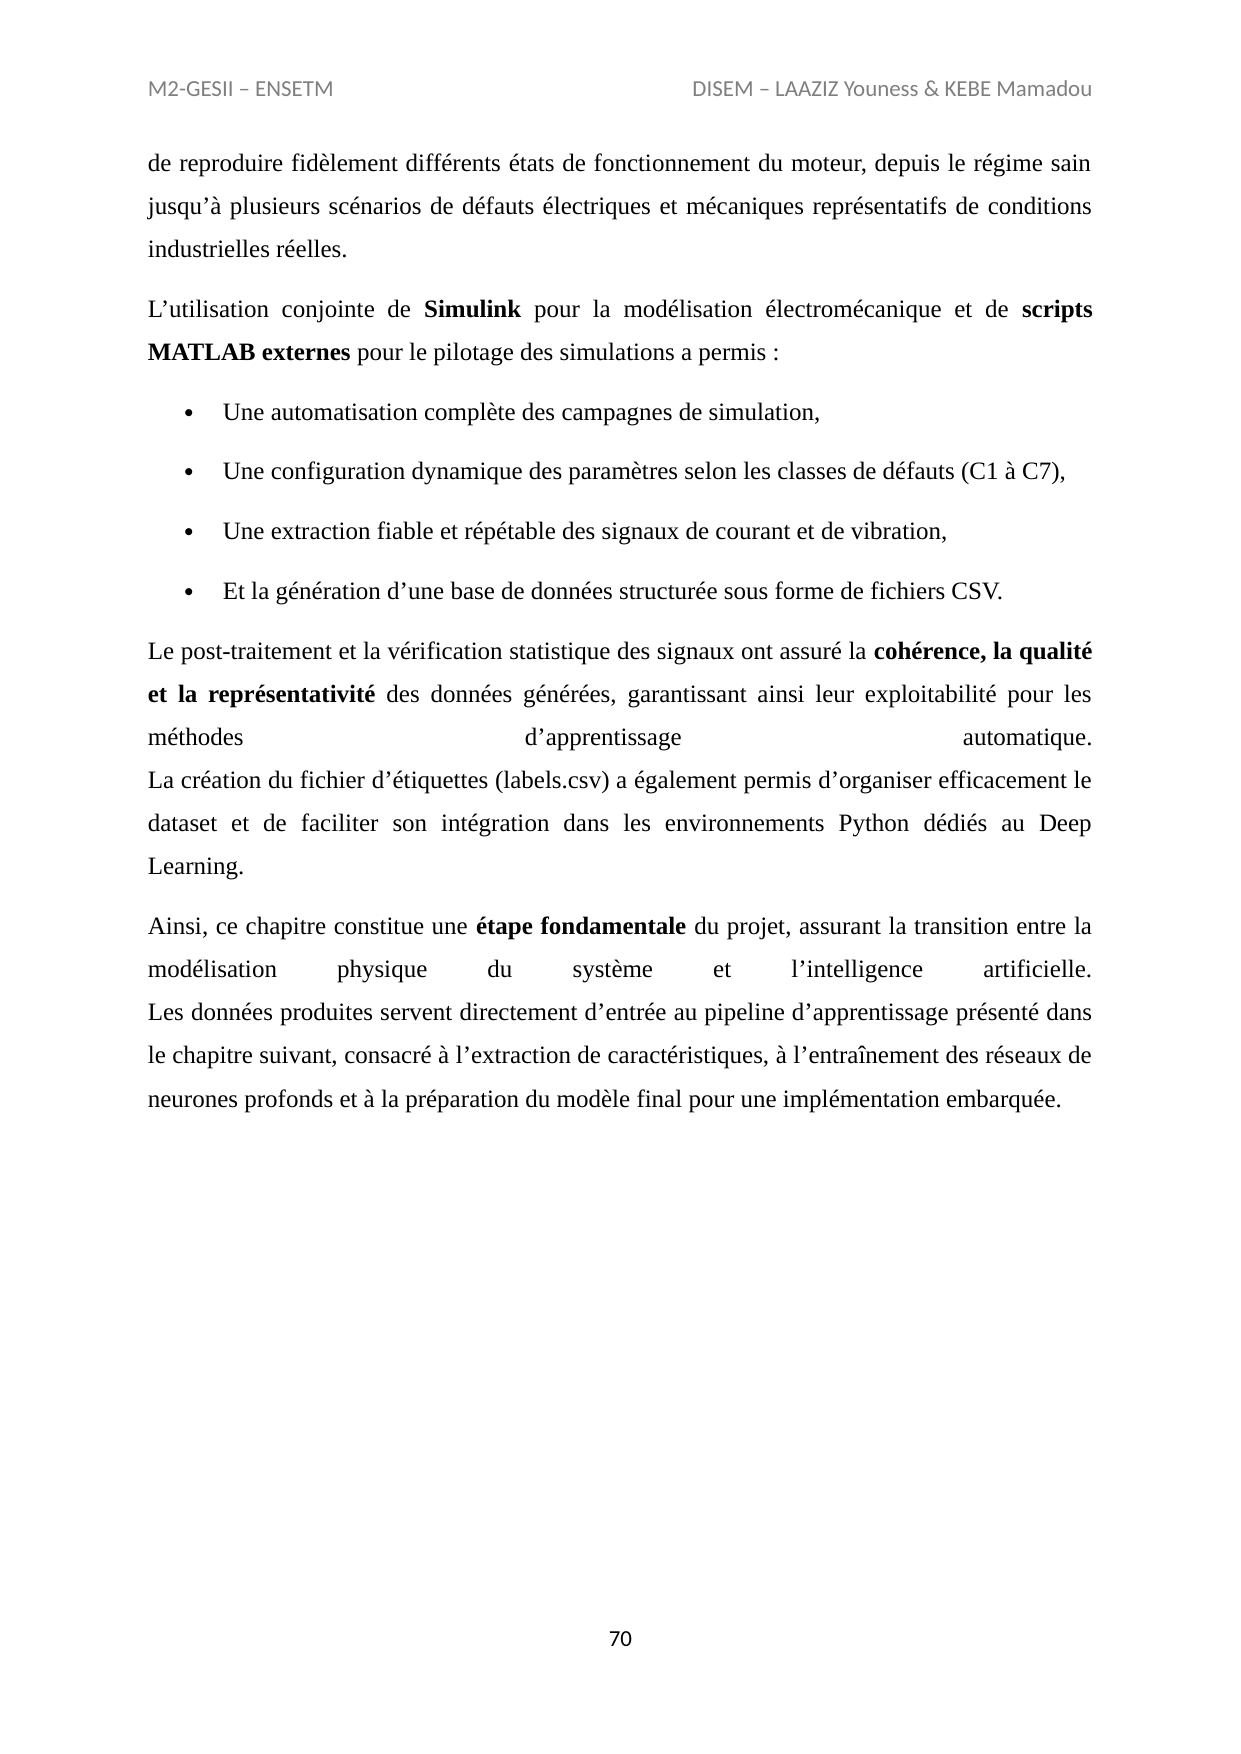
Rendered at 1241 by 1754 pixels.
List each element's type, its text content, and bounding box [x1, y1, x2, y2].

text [148, 148, 1093, 263]
list Une extraction fiable et répétable des signaux de courant et de vibration, [185, 516, 1093, 545]
list Et la génération d’une base de données structurée sous forme de fichiers CSV. [185, 576, 1093, 605]
text Le post-traitement et la vérification statistique des signaux ont assuré la cohérence, la qualité et la représentativité des données générées, garantissant ainsi leur exploitabilité pour les méthodes d’apprentissage automatique. La création du fichier d’étiquettes (labels.csv) a également permis d’organiser efficacement le dataset et de faciliter son intégration dans les environnements Python dédiés au Deep Learning. [148, 636, 1093, 880]
text L’utilisation conjointe de Simulink pour la modélisation électromécanique et de scripts MATLAB externes pour le pilotage des simulations a permis : [148, 294, 1093, 366]
text Ainsi, ce chapitre constitue une étape fondamentale du projet, assurant la transition entre la modélisation physique du système et l’intelligence artificielle. Les données produites servent directement d’entrée au pipeline d’apprentissage présenté dans le chapitre suivant, consacré à l’extraction de caractéristiques, à l’entraînement des réseaux de neurones profonds et à la préparation du modèle final pour une implémentation embarquée. [148, 911, 1093, 1112]
list Une automatisation complète des campagnes de simulation, [185, 397, 1093, 425]
list Une configuration dynamique des paramètres selon les classes de défauts (C1 à C7), [185, 456, 1093, 485]
